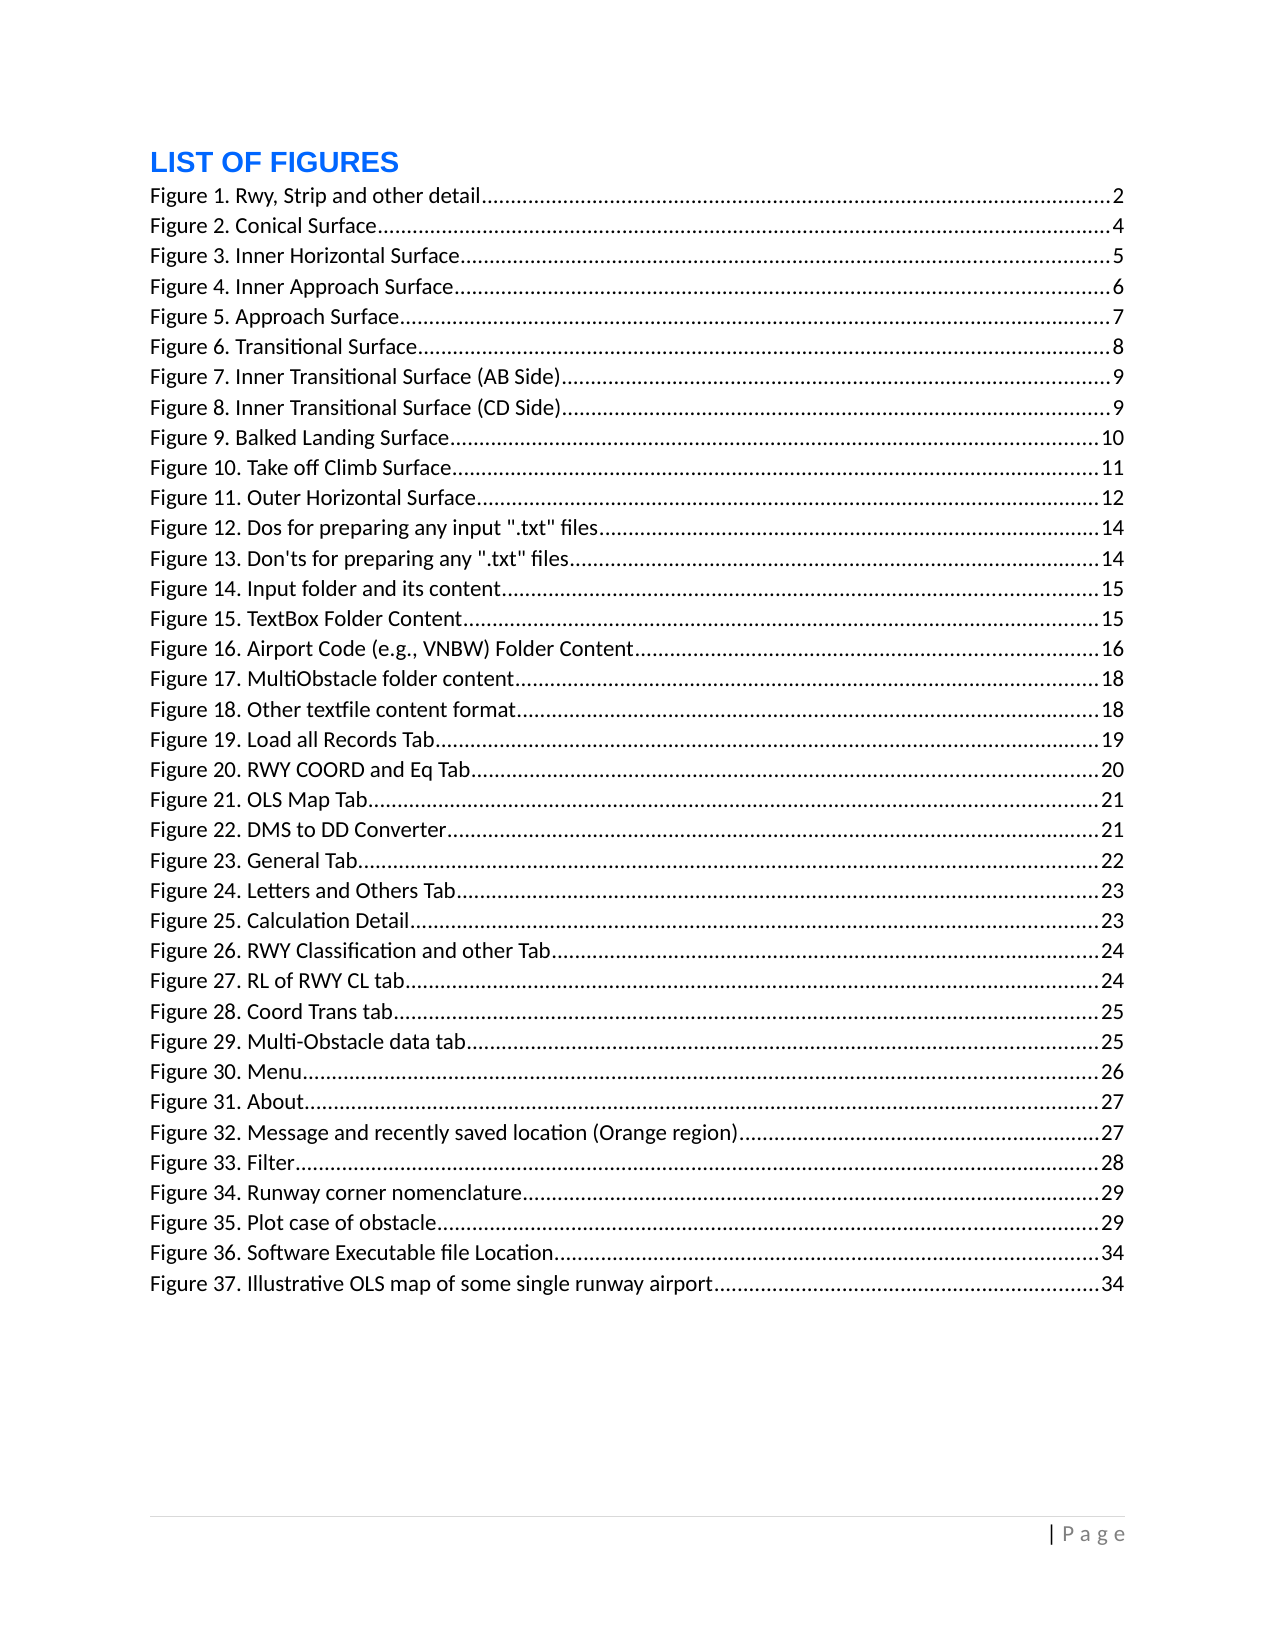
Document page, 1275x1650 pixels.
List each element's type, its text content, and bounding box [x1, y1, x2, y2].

text Figure 15. TextBox Folder Content 15 [150, 604, 1125, 632]
text Figure 36. Software Executable file Location 34 [150, 1238, 1125, 1266]
text Figure 30. Menu 26 [150, 1057, 1125, 1085]
text Figure 29. Multi-Obstacle data tab 25 [150, 1027, 1125, 1055]
text Figure 33. Filter 28 [150, 1148, 1125, 1176]
text Figure 18. Other textfile content format 18 [150, 695, 1125, 723]
text Figure 25. Calculation Detail 23 [150, 906, 1125, 934]
text Figure 17. MultiObstacle folder content 18 [150, 664, 1125, 692]
text Figure 16. Airport Code (e.g., VNBW) Folder Content 16 [150, 634, 1125, 662]
text Figure 11. Outer Horizontal Surface 12 [150, 483, 1125, 511]
text Figure 24. Letters and Others Tab 23 [150, 876, 1125, 904]
subtitle LIST OF FIGURES [150, 145, 1125, 178]
text Figure 34. Runway corner nomenclature 29 [150, 1178, 1125, 1206]
text Figure 8. Inner Transitional Surface (CD Side) 9 [150, 393, 1125, 421]
text Figure 26. RWY Classification and other Tab 24 [150, 936, 1125, 964]
text Figure 6. Transitional Surface 8 [150, 332, 1125, 360]
text Figure 19. Load all Records Tab 19 [150, 725, 1125, 753]
text Figure 3. Inner Horizontal Surface 5 [150, 242, 1125, 269]
text Figure 35. Plot case of obstacle 29 [150, 1208, 1125, 1236]
text Figure 21. OLS Map Tab 21 [150, 785, 1125, 813]
text Figure 28. Coord Trans tab 25 [150, 997, 1125, 1025]
text Figure 13. Don'ts for preparing any ".txt" files 14 [150, 544, 1125, 572]
text Figure 37. Illustrative OLS map of some single runway airport 34 [150, 1269, 1125, 1297]
text Figure 9. Balked Landing Surface 10 [150, 423, 1125, 451]
text Figure 4. Inner Approach Surface 6 [150, 272, 1125, 300]
text Figure 7. Inner Transitional Surface (AB Side) 9 [150, 362, 1125, 390]
text Figure 10. Take off Climb Surface 11 [150, 453, 1125, 481]
text Figure 5. Approach Surface 7 [150, 302, 1125, 330]
text Figure 14. Input folder and its content 15 [150, 574, 1125, 602]
text Figure 2. Conical Surface 4 [150, 211, 1125, 239]
text Figure 31. About 27 [150, 1087, 1125, 1115]
text Figure 20. RWY COORD and Eq Tab 20 [150, 755, 1125, 783]
text Figure 12. Dos for preparing any input ".txt" files 14 [150, 513, 1125, 541]
text Figure 22. DMS to DD Converter 21 [150, 816, 1125, 843]
text Figure 23. General Tab 22 [150, 846, 1125, 874]
text Figure 1. Rwy, Strip and other detail 2 [150, 181, 1125, 209]
text Figure 32. Message and recently saved location (Orange region) 27 [150, 1118, 1125, 1146]
text Figure 27. RL of RWY CL tab 24 [150, 967, 1125, 994]
